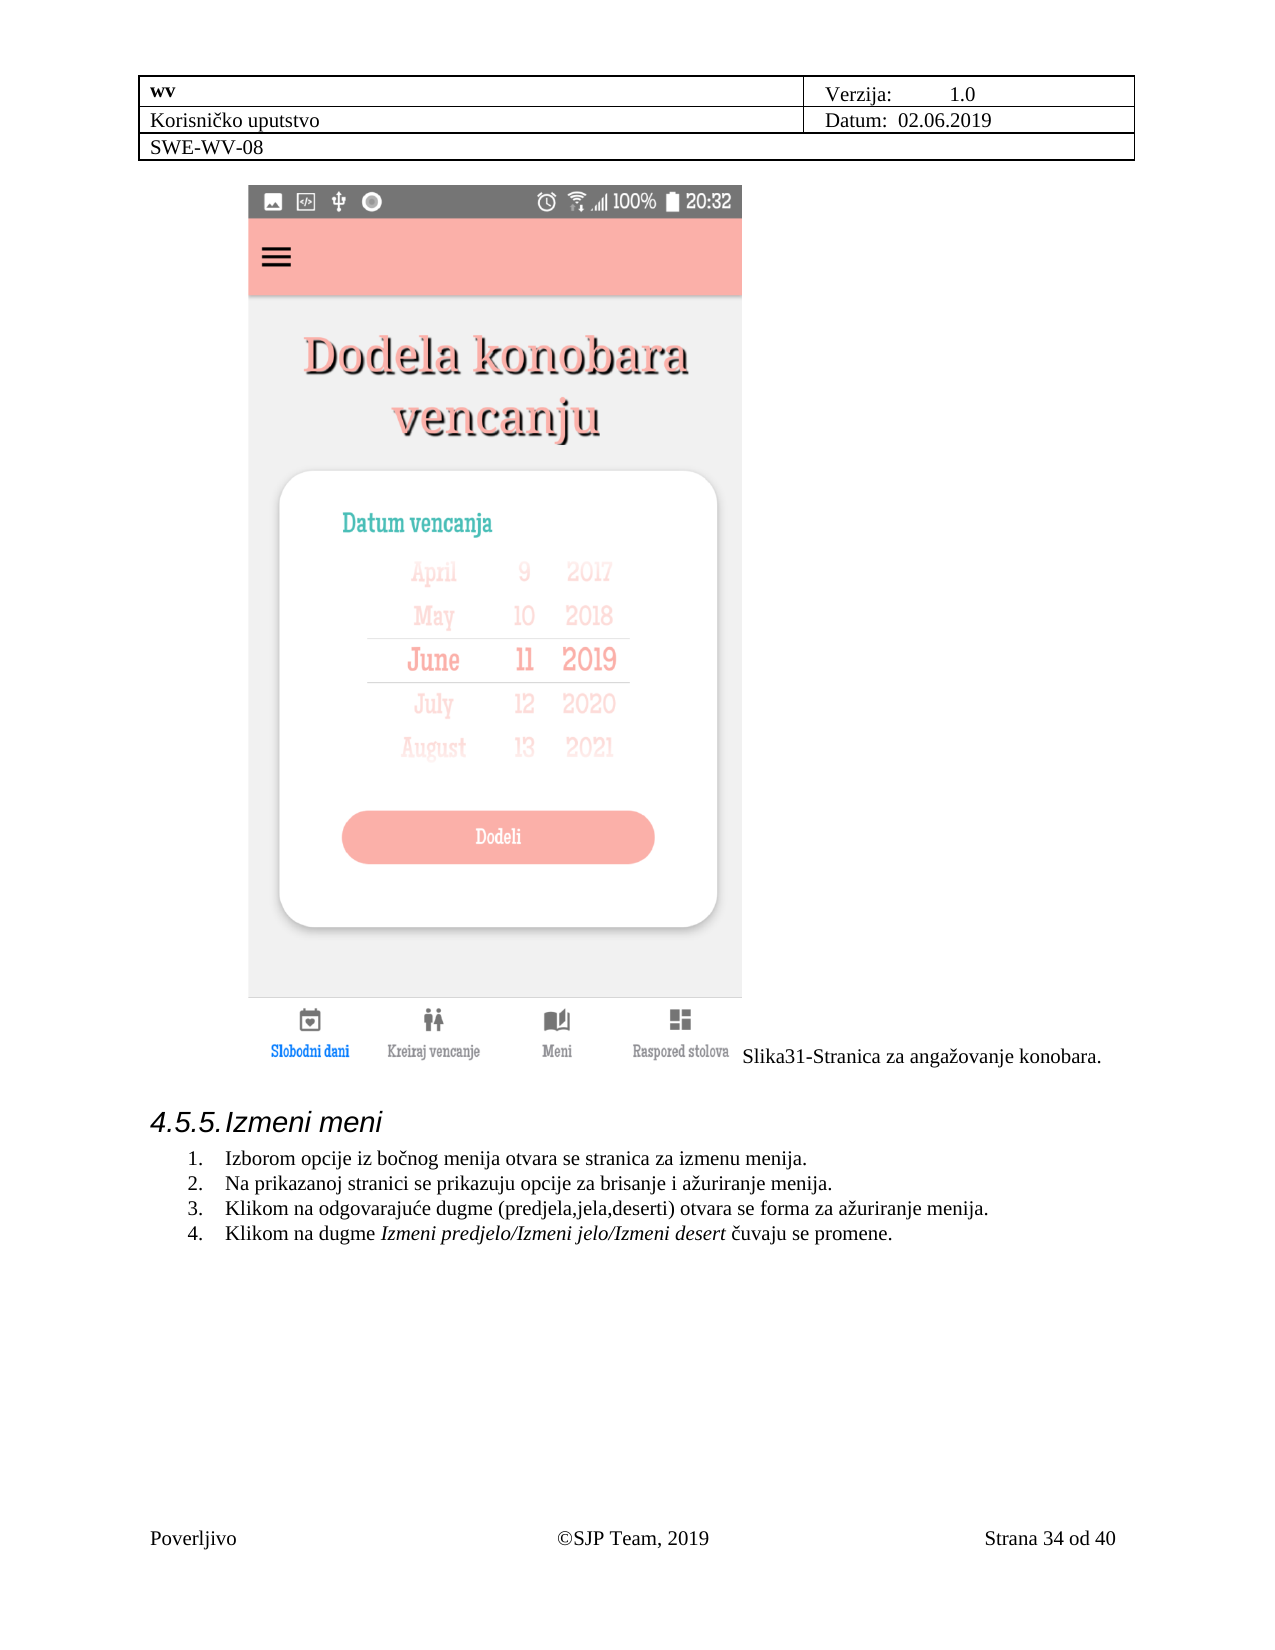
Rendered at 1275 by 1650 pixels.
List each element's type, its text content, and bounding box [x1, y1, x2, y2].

subtitle Izmeni meni [150, 1105, 1125, 1139]
list Klikom na odgovarajuće dugme (predjela,jela,deserti) otvara se forma za ažuriranje menija. [187, 1195, 1125, 1220]
list Na prikazanoj stranici se prikazuju opcije za brisanje i ažuriranje menija. [187, 1170, 1125, 1195]
list Izborom opcije iz bočnog menija otvara se stranica za izmenu menija. [187, 1145, 1125, 1170]
list Klikom na dugme Izmeni predjelo/Izmeni jelo/Izmeni desert čuvaju se promene. [187, 1220, 1125, 1245]
picture [248, 185, 742, 1064]
